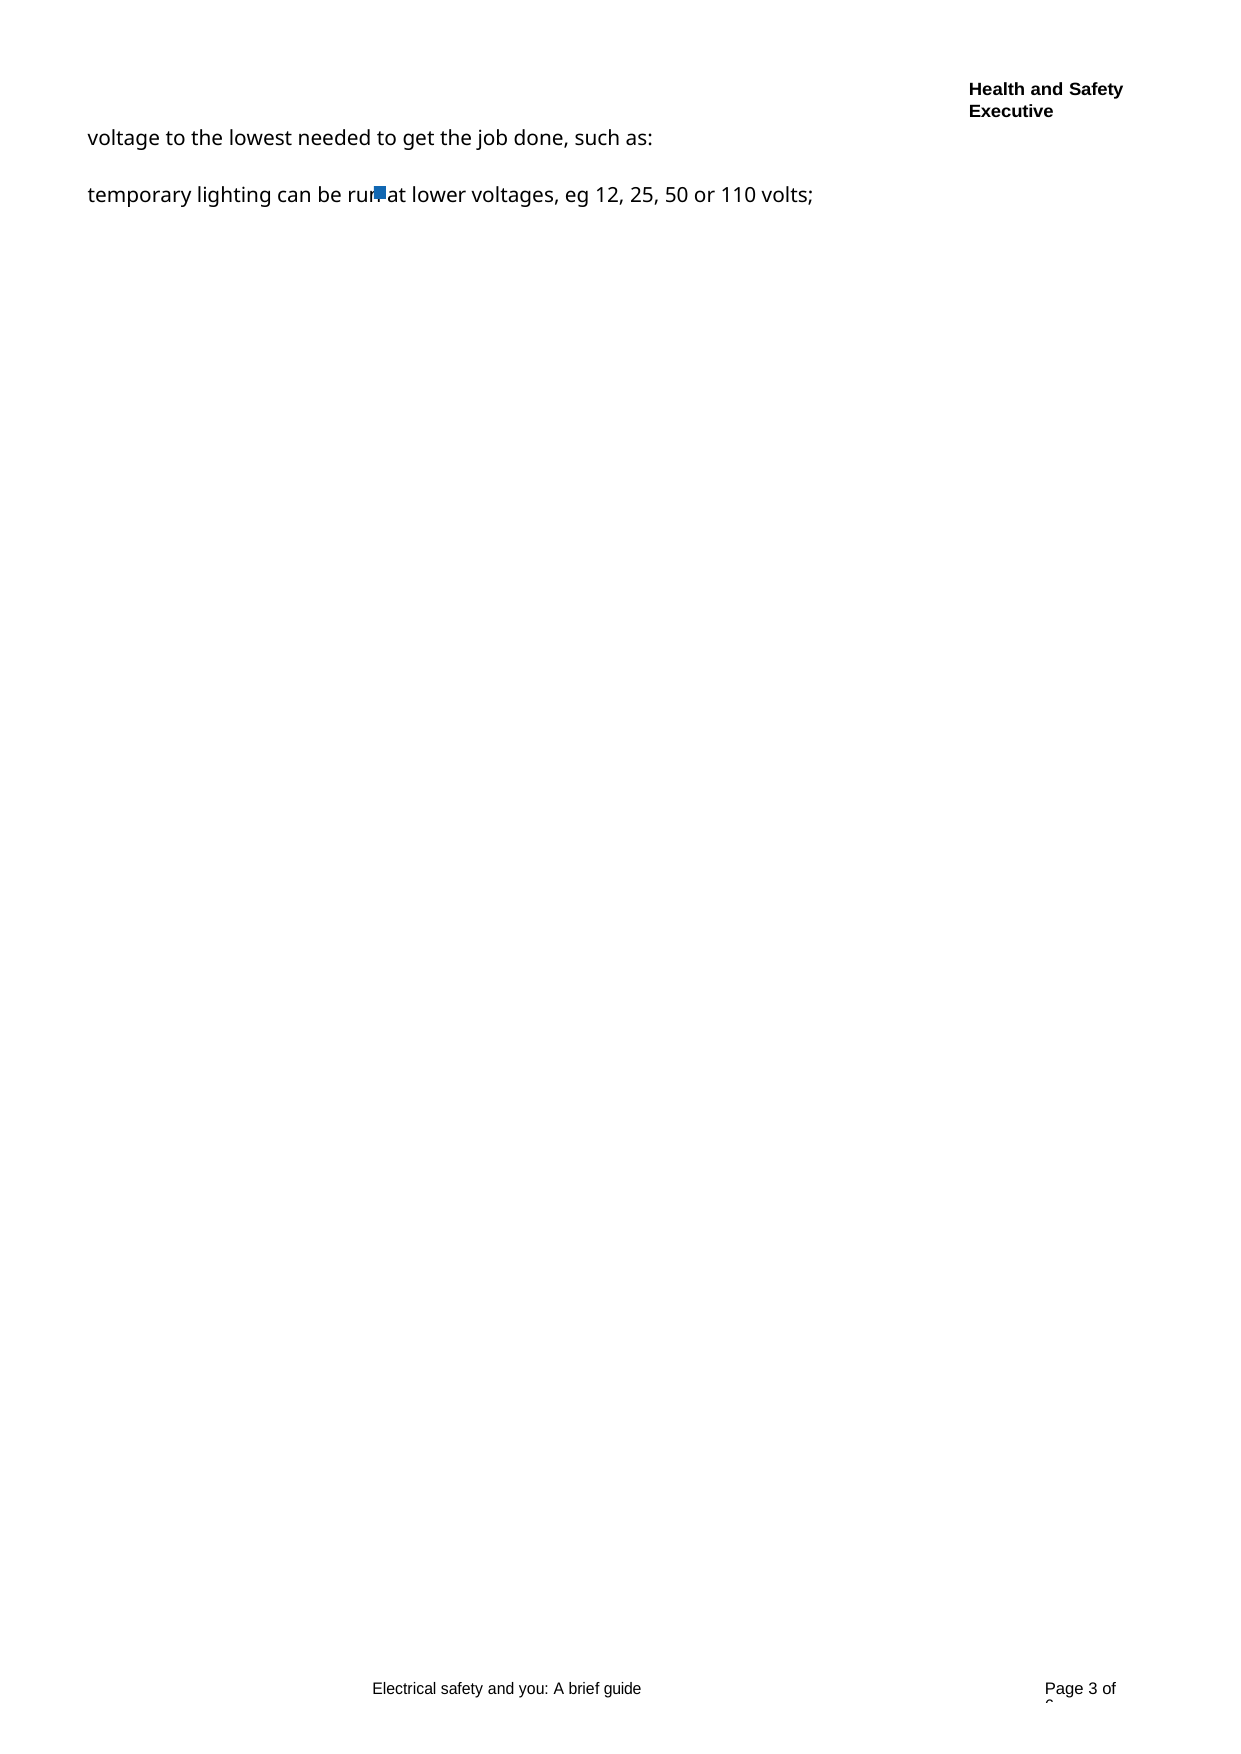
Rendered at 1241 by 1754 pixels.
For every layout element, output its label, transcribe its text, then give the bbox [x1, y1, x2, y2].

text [87, 123, 1167, 151]
picture [373, 186, 386, 199]
text temporary lighting can be run at lower voltages, eg 12, 25, 50 or 110 volts; [87, 180, 1167, 208]
